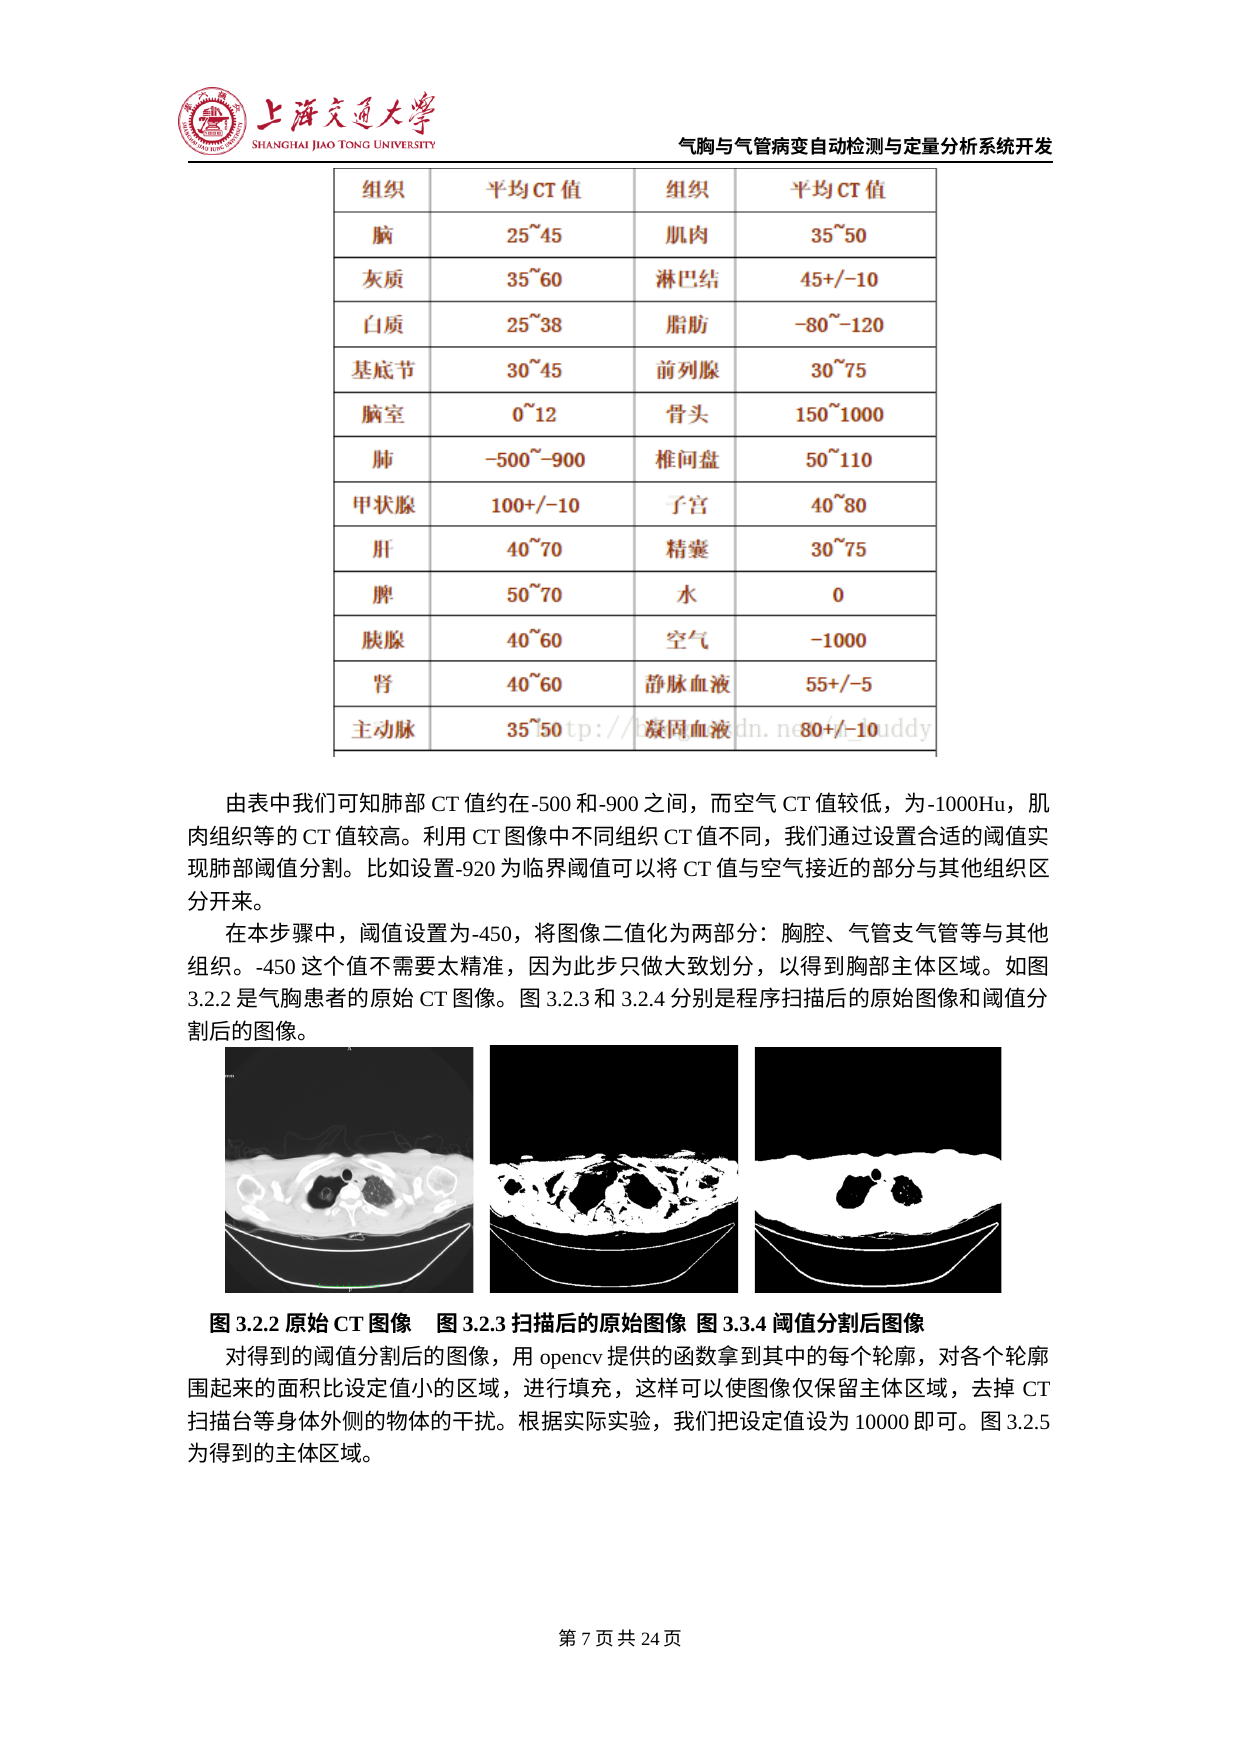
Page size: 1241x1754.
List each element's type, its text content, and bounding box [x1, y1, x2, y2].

picture [225, 1047, 474, 1293]
text 在本步骤中，阈值设置为-450，将图像二值化为两部分：胸腔、气管支气管等与其他组织。-450这个值不需要太精准，因为此步只做大致划分，以得到胸部主体区域。如图3.2.2是气胸患者的原始CT图像。图3.2.3和3.2.4分别是程序扫描后的原始图像和阈值分割后的图像。 [187, 916, 1050, 1046]
picture [178, 87, 436, 155]
picture [325, 168, 950, 757]
text 图3.2.2 原始CT图像 图3.2.3 扫描后的原始图像 图3.3.4 阈值分割后图像 [187, 1306, 1053, 1338]
picture [754, 1047, 1002, 1293]
text 对得到的阈值分割后的图像，用opencv提供的函数拿到其中的每个轮廓，对各个轮廓围起来的面积比设定值小的区域，进行填充，这样可以使图像仅保留主体区域，去掉CT扫描台等身体外侧的物体的干扰。根据实际实验，我们把设定值设为10000即可。图3.2.5为得到的主体区域。 [187, 1338, 1050, 1468]
picture [489, 1045, 739, 1293]
text 由表中我们可知肺部CT值约在-500和-900之间，而空气CT值较低，为-1000Hu，肌肉组织等的CT值较高。利用CT图像中不同组织CT值不同，我们通过设置合适的阈值实现肺部阈值分割。比如设置-920为临界阈值可以将CT值与空气接近的部分与其他组织区分开来。 [187, 786, 1050, 916]
